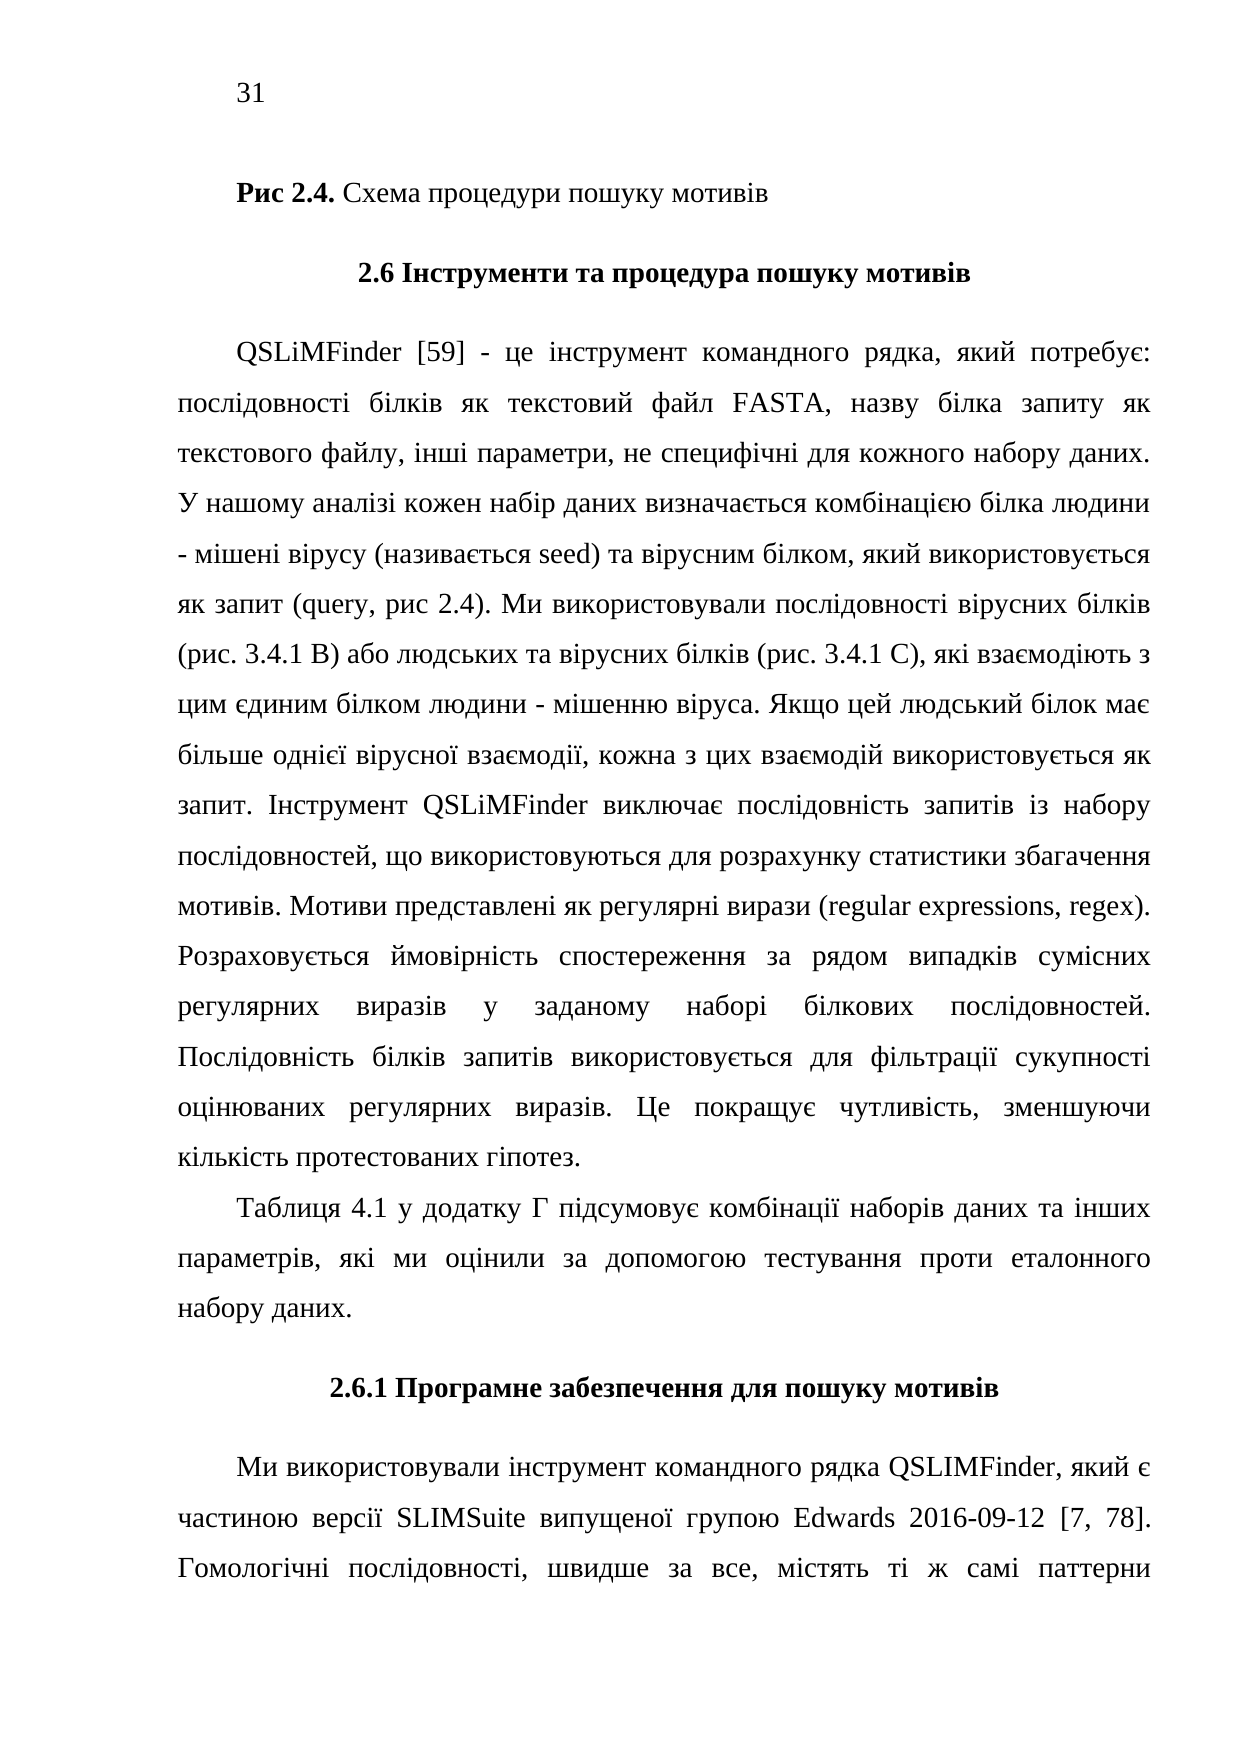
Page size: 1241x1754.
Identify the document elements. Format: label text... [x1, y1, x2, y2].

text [177, 1449, 1152, 1583]
text Таблиця 4.1 у додатку Г підсумовує комбінації наборів даних та інших параметрів, які ми оцінили за допомогою тестування проти еталонного набору даних. [177, 1190, 1152, 1324]
text QSLiMFinder [59] - це інструмент командного рядка, який потребує: послідовності білків як текстовий файл FASTA, назву білка запиту як текстового файлу, інші параметри, не специфічні для кожного набору даних. У нашому аналізі кожен набір даних визначається комбінацією білка людини - мішені вірусу (називається seed) та вірусним білком, який використовується як запит (query, рис 2.4). Ми використовували послідовності вірусних білків (рис. 3.4.1 B) або людських та вірусних білків (рис. 3.4.1 С), які взаємодіють з цим єдиним білком людини - мішенню віруса. Якщо цей людський білок має більше однієї вірусної взаємодії, кожна з цих взаємодій використовується як запит. Інструмент QSLiMFinder виключає послідовність запитів із набору послідовностей, що використовуються для розрахунку статистики збагачення мотивів. Мотиви представлені як регулярні вирази (regular expressions, regex). Розраховується ймовірність спостереження за рядом випадків сумісних регулярних виразів у заданому наборі білкових послідовностей. Послідовність білків запитів використовується для фільтрації сукупності оцінюваних регулярних виразів. Це покращує чутливість, зменшуючи кількість протестованих гіпотез. [177, 334, 1152, 1173]
subtitle 2.6 Інструменти та процедура пошуку мотивів [177, 255, 1152, 288]
text Рис 2.4. Схема процедури пошуку мотивів [177, 176, 1152, 209]
subtitle 2.6.1 Програмне забезпечення для пошуку мотивів [177, 1370, 1152, 1403]
